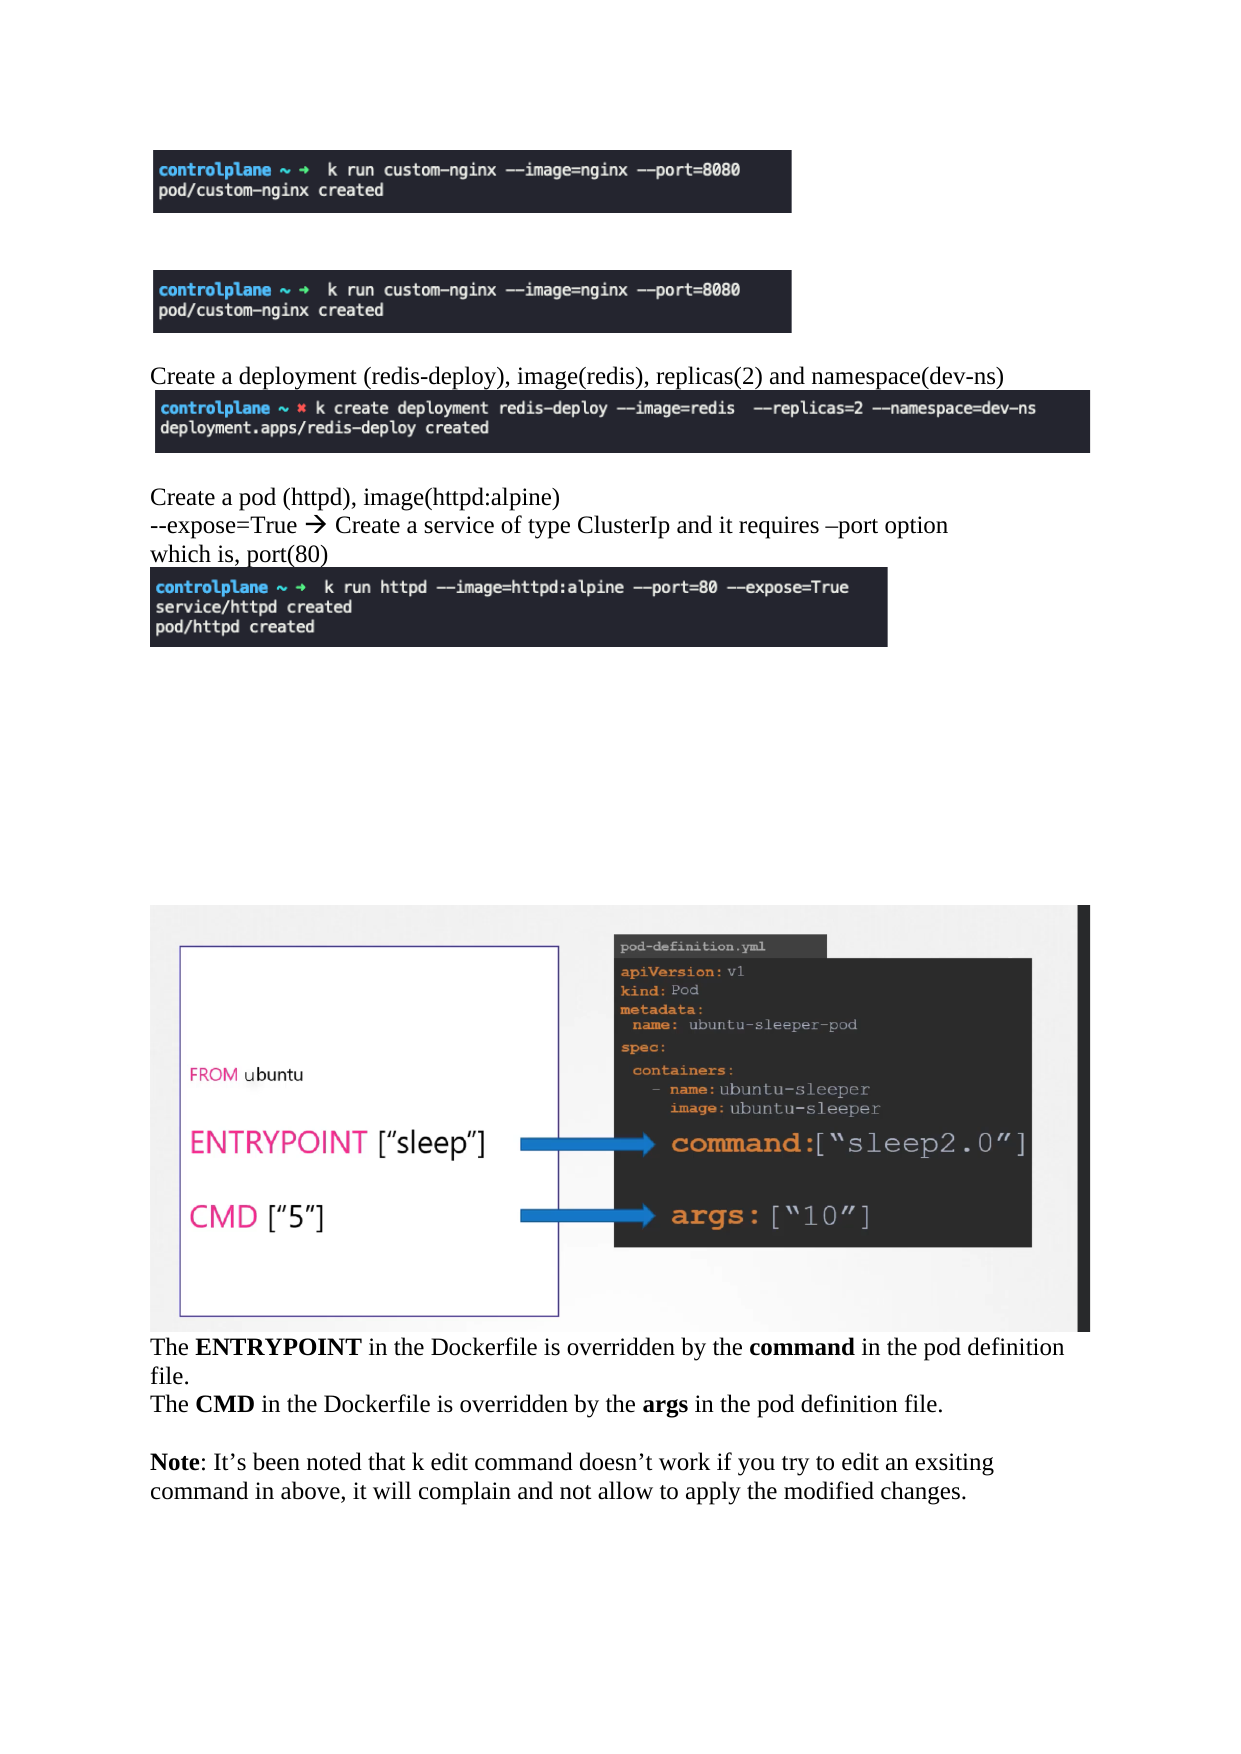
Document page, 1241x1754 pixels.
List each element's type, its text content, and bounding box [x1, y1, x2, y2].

picture [150, 390, 1091, 453]
text Create a pod (httpd), image(httpd:alpine) --expose=True Create a service of type ClusterIp and it requires –port option which is, port(80) [150, 482, 1090, 568]
picture [150, 905, 1091, 1332]
picture [150, 270, 792, 333]
text Create a deployment (redis-deploy), image(redis), replicas(2) and namespace(dev-ns) [150, 361, 1090, 390]
picture [150, 567, 888, 647]
text The ENTRYPOINT in the Dockerfile is overridden by the command in the pod definition file. [150, 1332, 1090, 1389]
text The CMD in the Dockerfile is overridden by the args in the pod definition file. [150, 1389, 1090, 1418]
text Note: It’s been noted that k edit command doesn’t work if you try to edit an exsiting command in above, it will complain and not allow to apply the modified changes. [150, 1447, 1090, 1504]
picture [150, 150, 792, 213]
